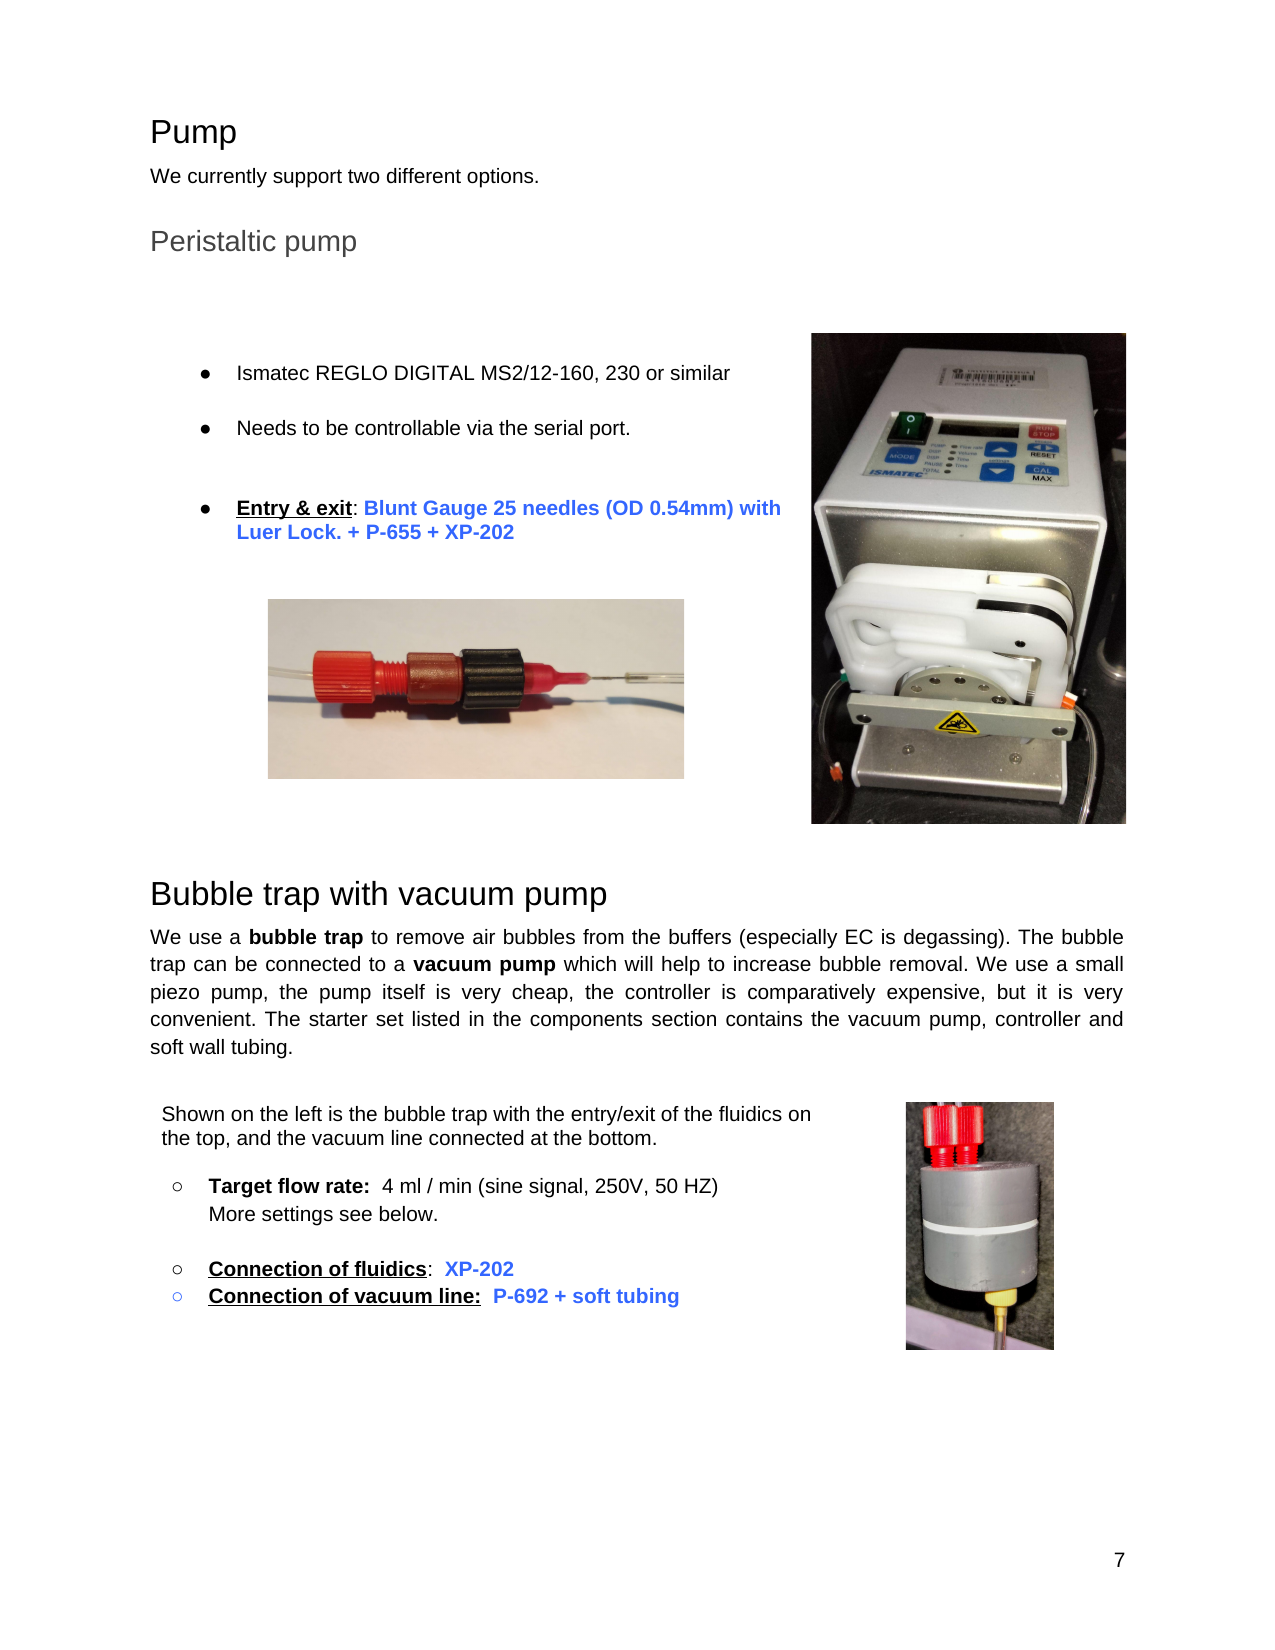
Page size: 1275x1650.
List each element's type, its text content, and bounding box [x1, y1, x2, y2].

table_header [835, 1092, 1125, 1360]
picture [905, 1102, 1054, 1350]
subtitle Bubble trap with vacuum pump [150, 873, 1125, 912]
table_header [802, 323, 1125, 834]
picture [267, 599, 685, 779]
subtitle Peristaltic pump [150, 224, 1125, 258]
subtitle Pump [150, 112, 1125, 151]
picture [811, 333, 1127, 824]
text We use a bubble trap to remove air bubbles from the buffers (especially EC is degassing). The bubble trap can be connected to a vacuum pump which will help to increase bubble removal. We use a small piezo pump, the pump itself is very cheap, the controller is comparatively expensive, but it is very convenient. The starter set listed in the components section contains the vacuum pump, controller and soft wall tubing. [150, 924, 1125, 1058]
table_header Ismatec REGLO DIGITAL MS2/12-160, 230 or similar Needs to be controllable via the serial port. Entry & exit: Blunt Gauge 25 needles (OD 0.54mm) with Luer Lock. + P-655 + XP-202 [152, 323, 800, 834]
table_header Shown on the left is the bubble trap with the entry/exit of the fluidics on the top, and the vacuum line connected at the bottom. Target flow rate: 4 ml / min (sine signal, 250V, 50 HZ) More settings see below. Connection of fluidics: XP-202 Connection of vacuum line: P-692 + soft tubing [152, 1092, 833, 1360]
text We currently support two different options. [150, 163, 1125, 187]
